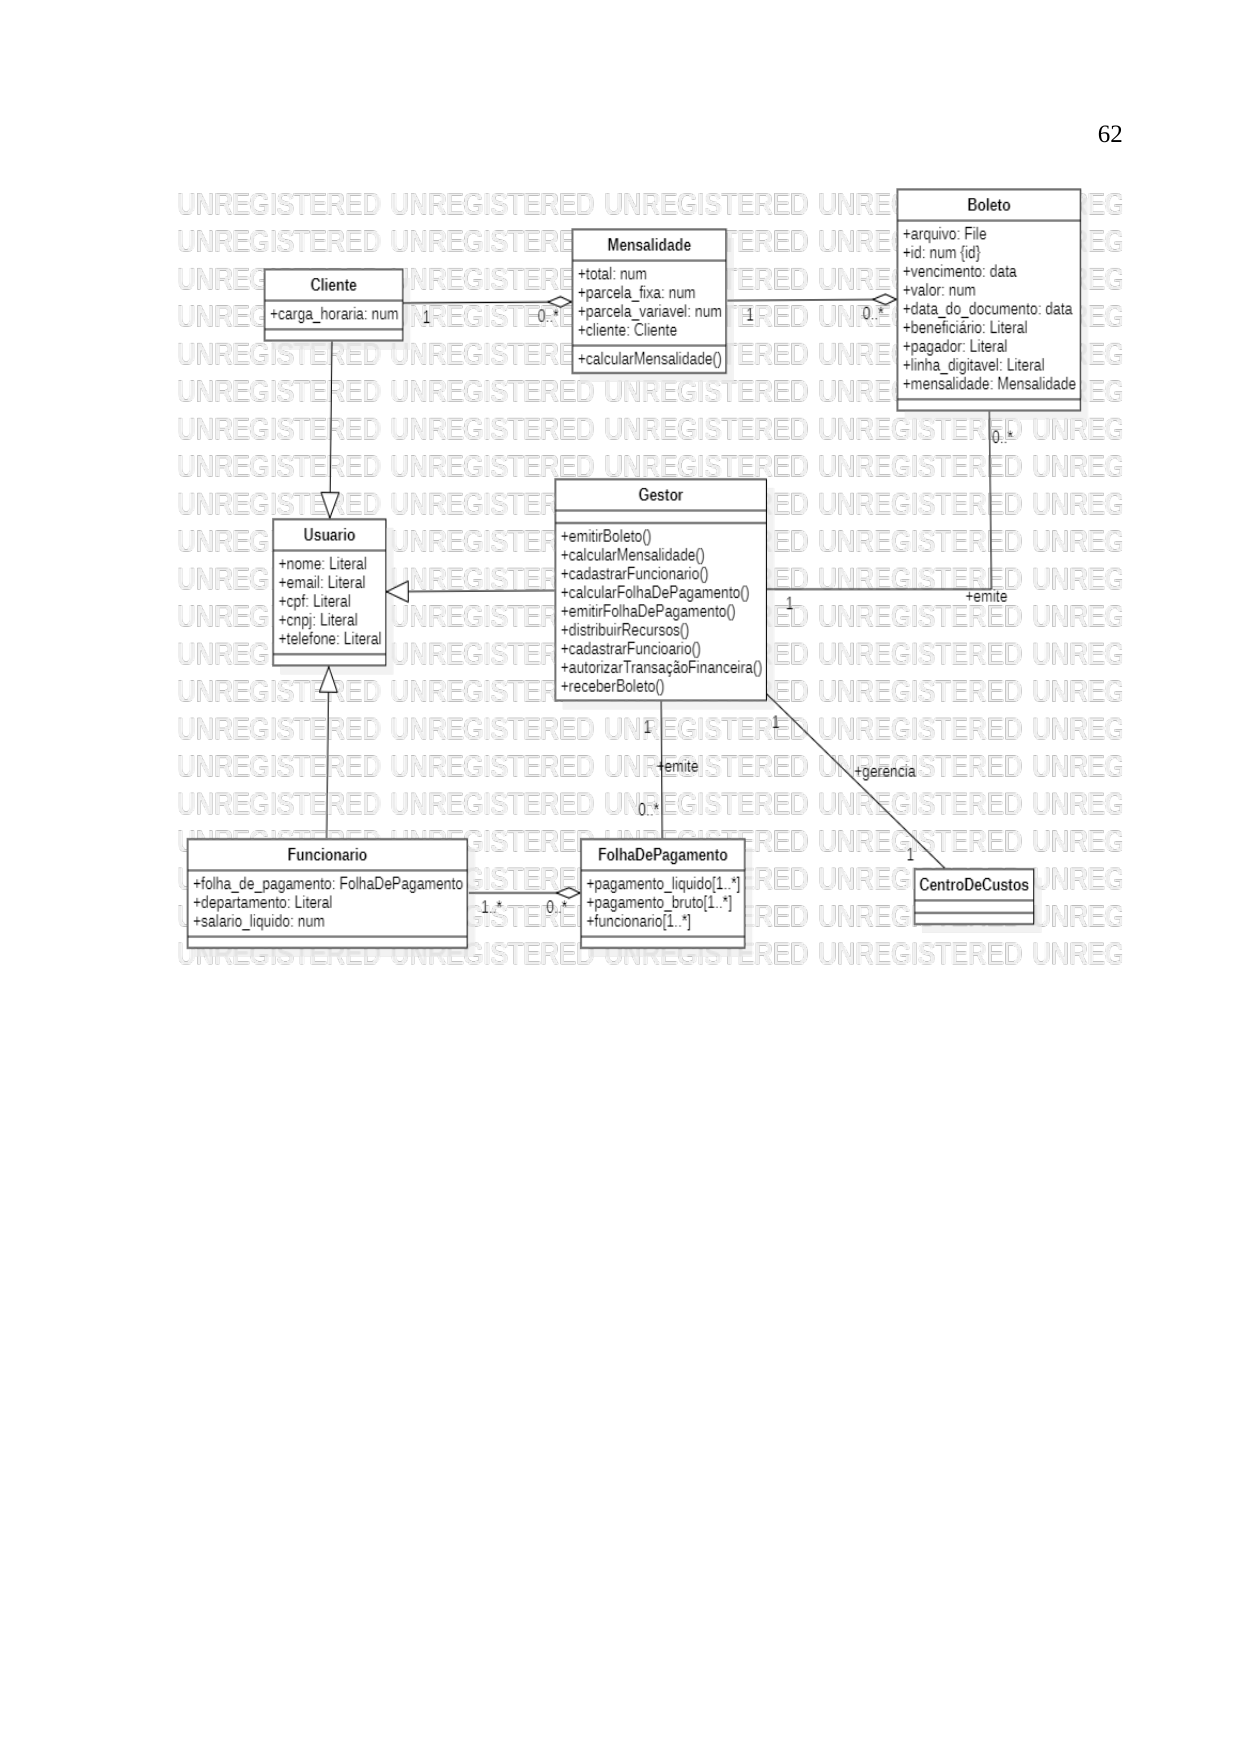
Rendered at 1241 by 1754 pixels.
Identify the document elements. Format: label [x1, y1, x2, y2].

picture [177, 177, 1123, 998]
